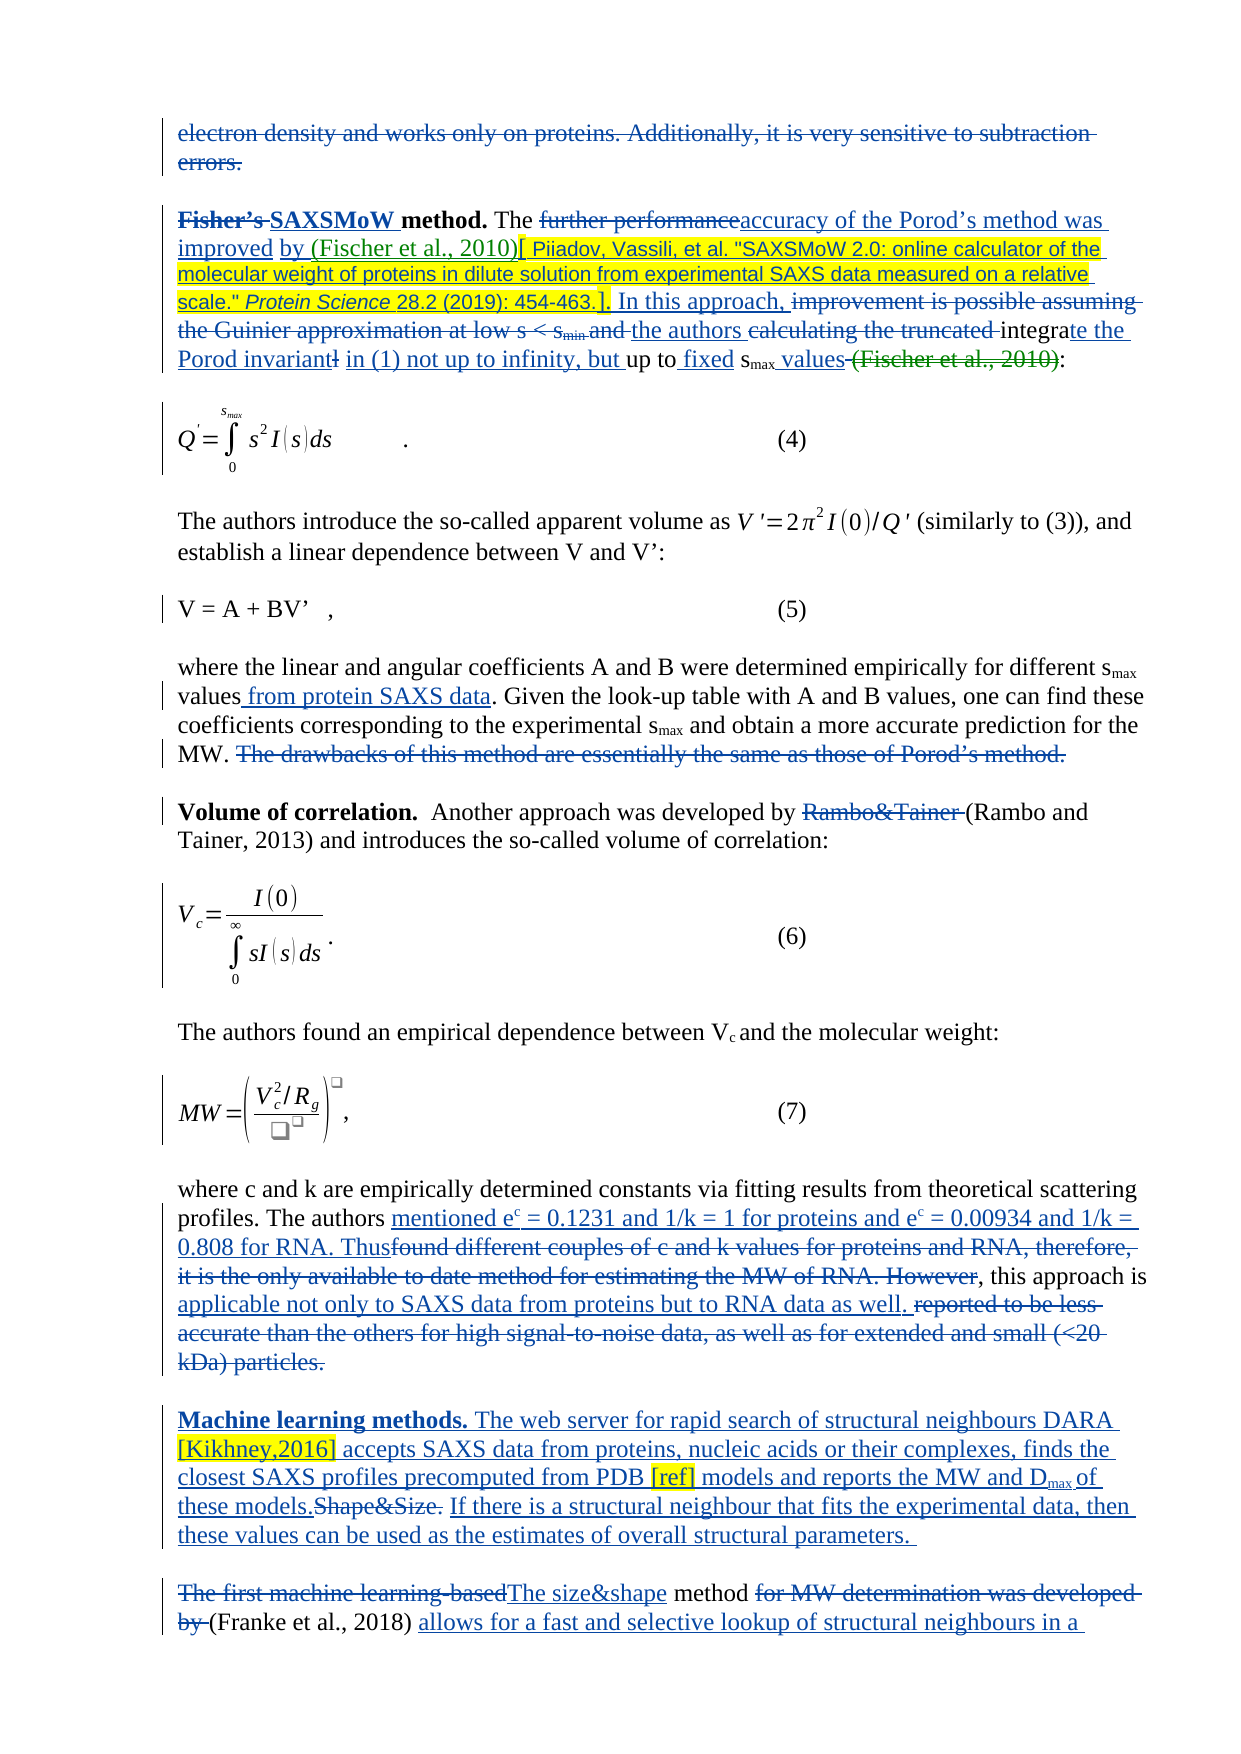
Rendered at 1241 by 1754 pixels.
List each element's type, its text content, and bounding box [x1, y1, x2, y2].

text method. The integra up to smax: [177, 205, 1152, 372]
text . (4) [177, 402, 1152, 474]
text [177, 1578, 1152, 1635]
text The authors introduce the so-called apparent volume as (similarly to (3)), and establish a linear dependence between V and V’: [177, 504, 1152, 565]
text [177, 118, 1152, 176]
text , (7) [177, 1075, 1152, 1145]
text The authors found an empirical dependence between Vc and the molecular weight: [177, 1017, 1152, 1046]
text where the linear and angular coefficients A and B were determined empirically for different smax values. Given the look-up table with A and B values, one can find these coefficients corresponding to the experimental smax and obtain a more accurate prediction for the MW. [177, 652, 1152, 767]
text . (6) [177, 883, 1152, 988]
text Volume of correlation. Another approach was developed by (Rambo and Tainer, 2013) and introduces the so-called volume of correlation: [177, 797, 1152, 854]
text where c and k are empirically determined constants via fitting results from theoretical scattering profiles. The authors , this approach is [177, 1174, 1152, 1376]
text V = A + BV’ , (5) [177, 594, 1152, 623]
